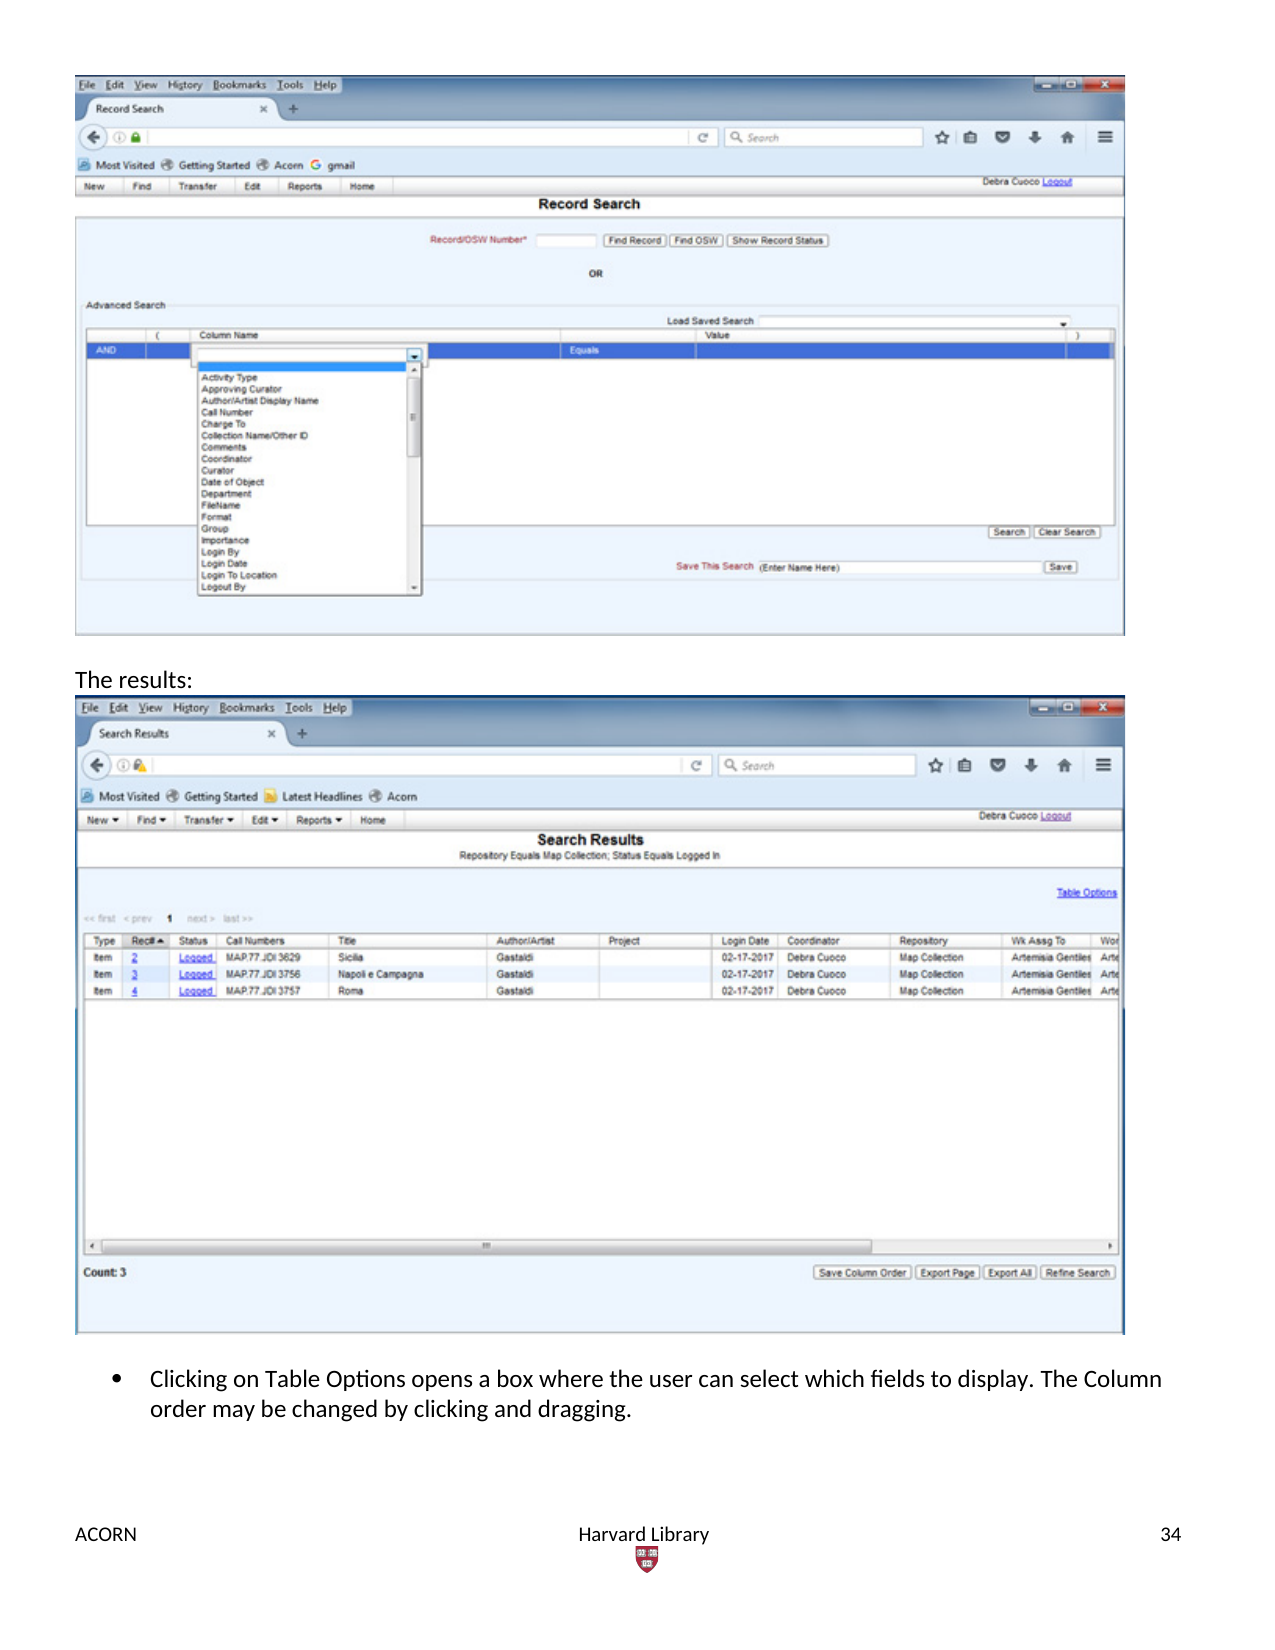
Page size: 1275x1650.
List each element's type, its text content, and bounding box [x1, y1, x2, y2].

picture [75, 75, 1125, 636]
list Clicking on Table Options opens a box where the user can select which fields to display. The Column order may be changed by clicking and dragging. [112, 1363, 1200, 1424]
list The results: [75, 665, 1200, 695]
picture [635, 1546, 659, 1573]
picture [75, 695, 1125, 1335]
